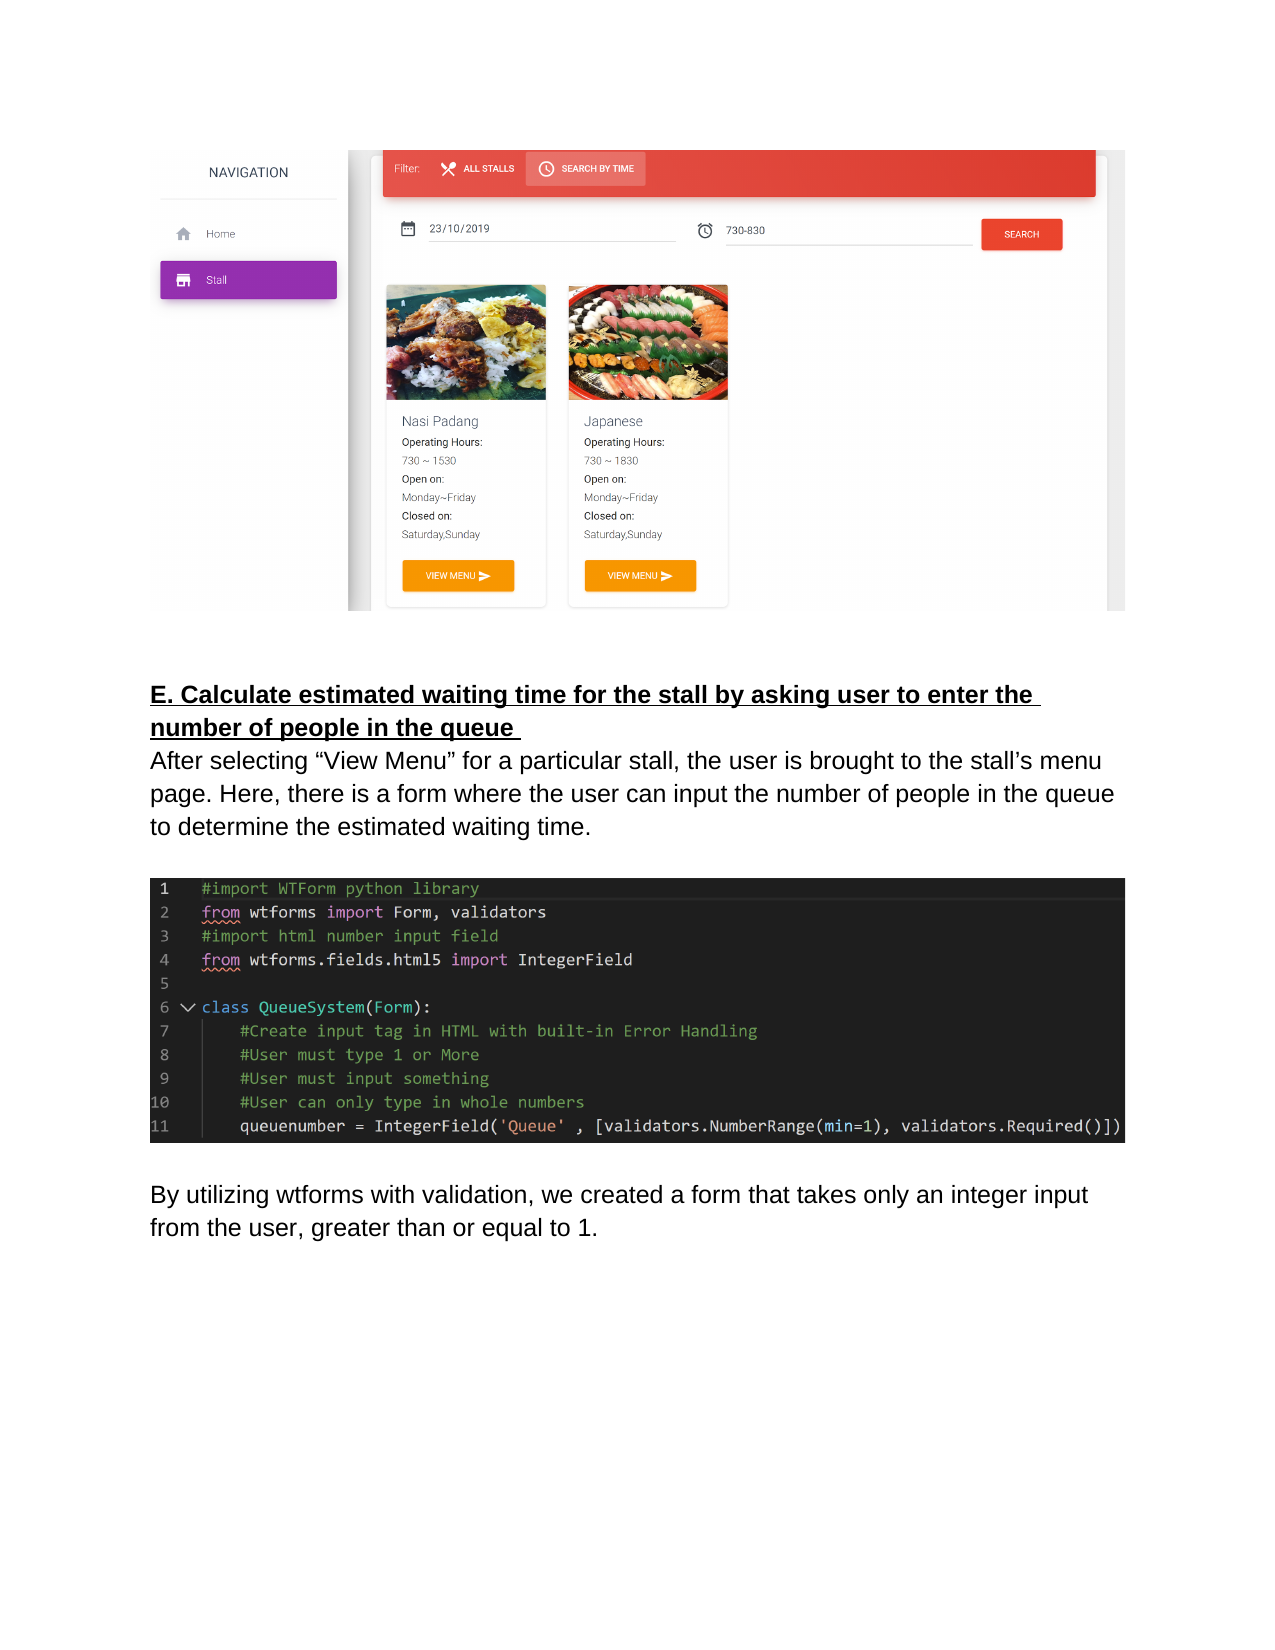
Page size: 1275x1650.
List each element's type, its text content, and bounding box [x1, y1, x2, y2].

text By utilizing wtforms with validation, we created a form that takes only an integer input from the user, greater than or equal to 1. [150, 1180, 1125, 1242]
text After selecting “View Menu” for a particular stall, the user is brought to the stall’s menu page. Here, there is a form where the user can input the number of people in the queue to determine the estimated waiting time. [150, 746, 1125, 841]
picture [150, 878, 1125, 1143]
picture [150, 150, 1125, 611]
text E. Calculate estimated waiting time for the stall by asking user to enter the number of people in the queue [150, 680, 1125, 742]
